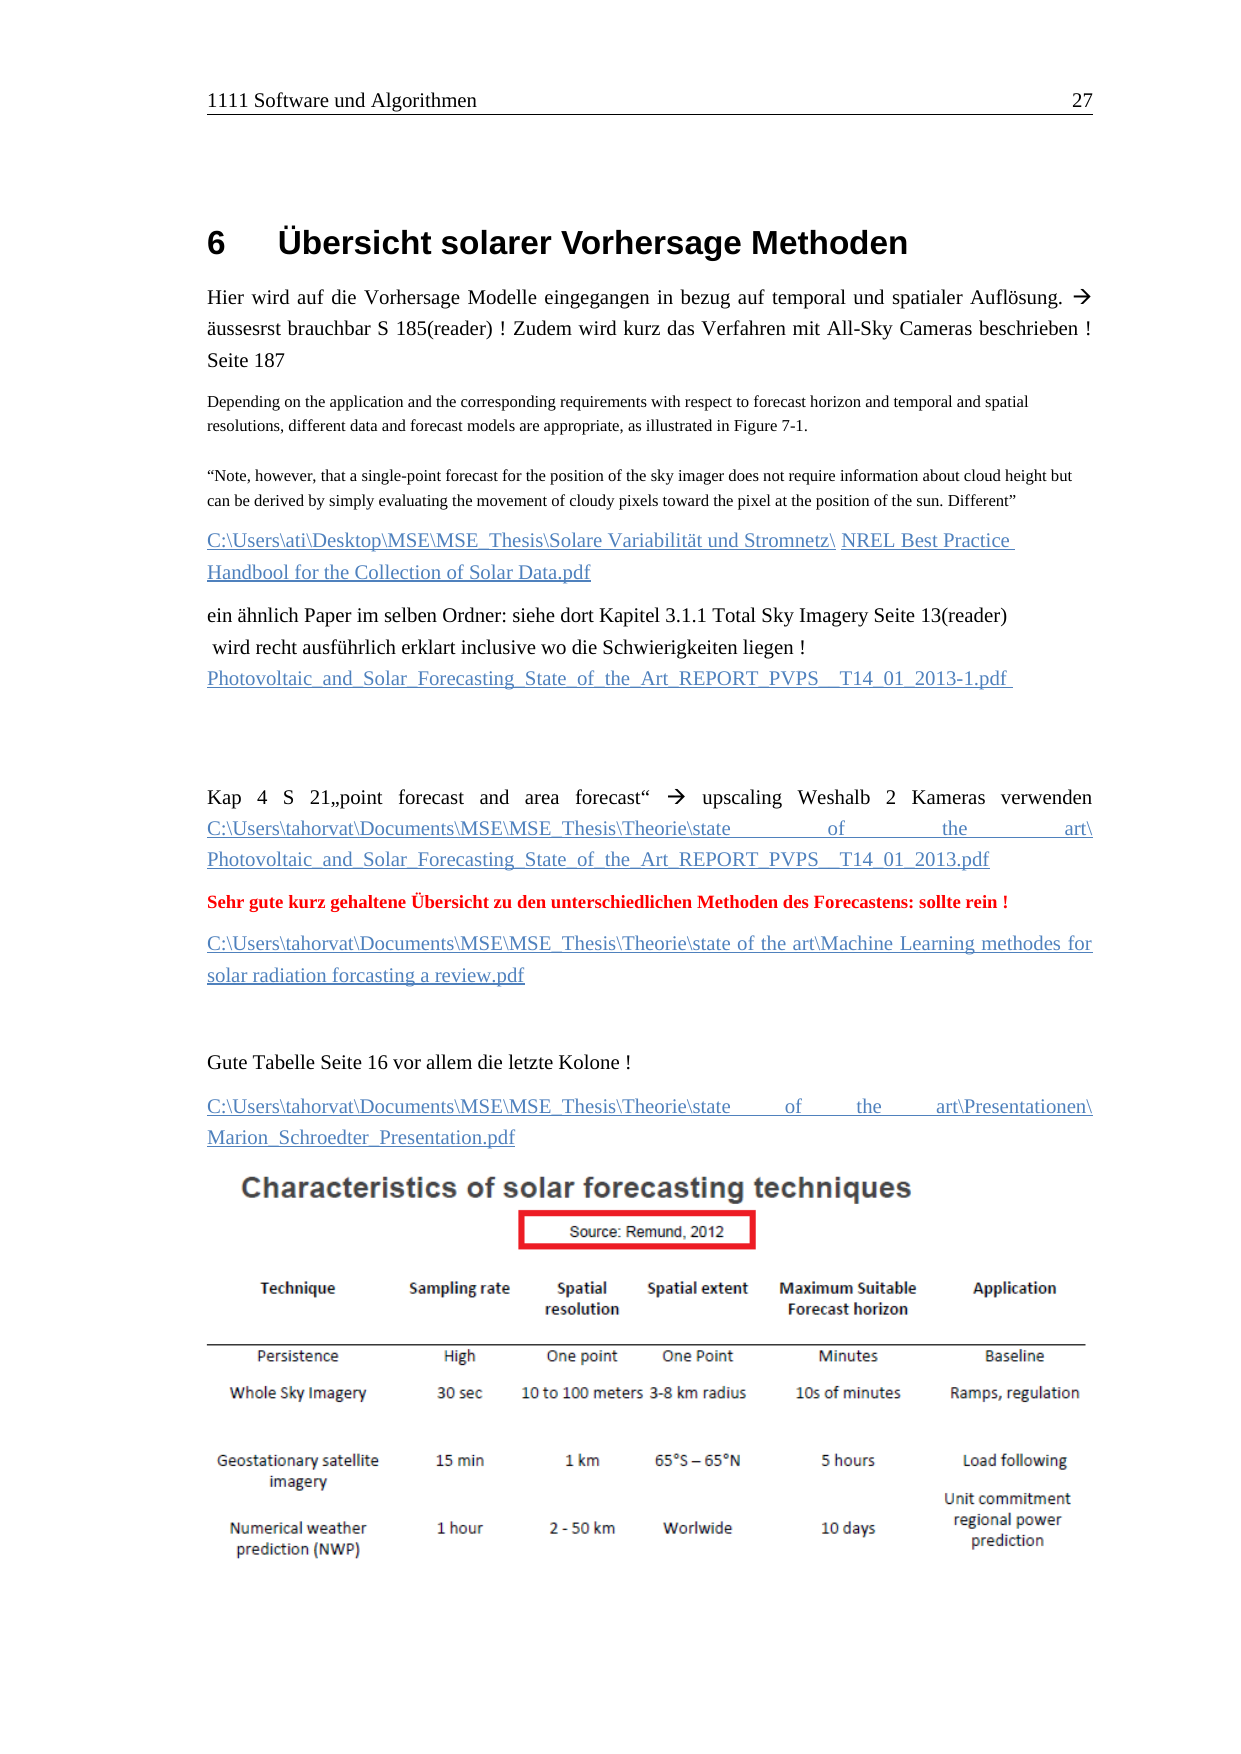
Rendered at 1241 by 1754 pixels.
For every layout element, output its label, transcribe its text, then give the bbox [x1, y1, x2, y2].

subtitle Übersicht solarer Vorhersage Methoden [207, 223, 1093, 261]
text Hier wird auf die Vorhersage Modelle eingegangen in bezug auf temporal und spatialer Auflösung. äussesrst brauchbar S 185(reader) ! Zudem wird kurz das Verfahren mit All-Sky Cameras beschrieben ! Seite 187 [207, 285, 1093, 372]
text Gute Tabelle Seite 16 vor allem die letzte Kolone ! [207, 1050, 1093, 1074]
text C:\Users\tahorvat\Documents\MSE\MSE_Thesis\Theorie\state of the art\Presentationen\Marion_Schroedter_Presentation.pdf [207, 1116, 1093, 1156]
text ein ähnlich Paper im selben Ordner: siehe dort Kapitel 3.1.1 Total Sky Imagery Seite 13(reader) wird recht ausführlich erklart inclusive wo die Schwierigkeiten liegen ! Photovoltaic_and_Solar_Forecasting_State_of_the_Art_REPORT_PVPS__T14_01_2013-1.pdf [207, 603, 1093, 690]
text Depending on the application and the corresponding requirements with respect to forecast horizon and temporal and spatial resolutions, different data and forecast models are appropriate, as illustrated in Figure 7-1. “Note, however, that a single-point forecast for the position of the sky imager does not require information about cloud height but can be derived by simply evaluating the movement of cloudy pixels toward the pixel at the position of the sun. Different” [207, 391, 1093, 510]
text C:\Users\tahorvat\Documents\MSE\MSE_Thesis\Theorie\state of the art\Machine Learning methodes for solar radiation forcasting a review.pdf [207, 953, 1093, 987]
text Kap 4 S 21„point forecast and area forecast“ upscaling Weshalb 2 Kameras verwenden C:\Users\tahorvat\Documents\MSE\MSE_Thesis\Theorie\state of the art\Photovoltaic_and_Solar_Forecasting_State_of_the_Art_REPORT_PVPS__T14_01_2013.pdf [207, 784, 1093, 837]
text C:\Users\ati\Desktop\MSE\MSE_Thesis\Solare Variabilität und Stromnetz\ NREL Best Practice Handbool for the Collection of Solar Data.pdf [207, 528, 1093, 584]
picture [206, 1156, 1093, 1567]
text C:\Users\tahorvat\Documents\MSE\MSE_Thesis\Theorie\state of the art\Presentationen\Marion_Schroedter_Presentation.pdf [207, 1094, 1093, 1115]
text C:\Users\tahorvat\Documents\MSE\MSE_Thesis\Theorie\state of the art\Machine Learning methodes for solar radiation forcasting a review.pdf [207, 931, 1093, 952]
text Sehr gute kurz gehaltene Übersicht zu den unterschiedlichen Methoden des Forecastens: sollte rein ! [207, 891, 1093, 912]
text Kap 4 S 21„point forecast and area forecast“ upscaling Weshalb 2 Kameras verwenden C:\Users\tahorvat\Documents\MSE\MSE_Thesis\Theorie\state of the art\Photovoltaic_and_Solar_Forecasting_State_of_the_Art_REPORT_PVPS__T14_01_2013.pdf [207, 838, 1093, 871]
